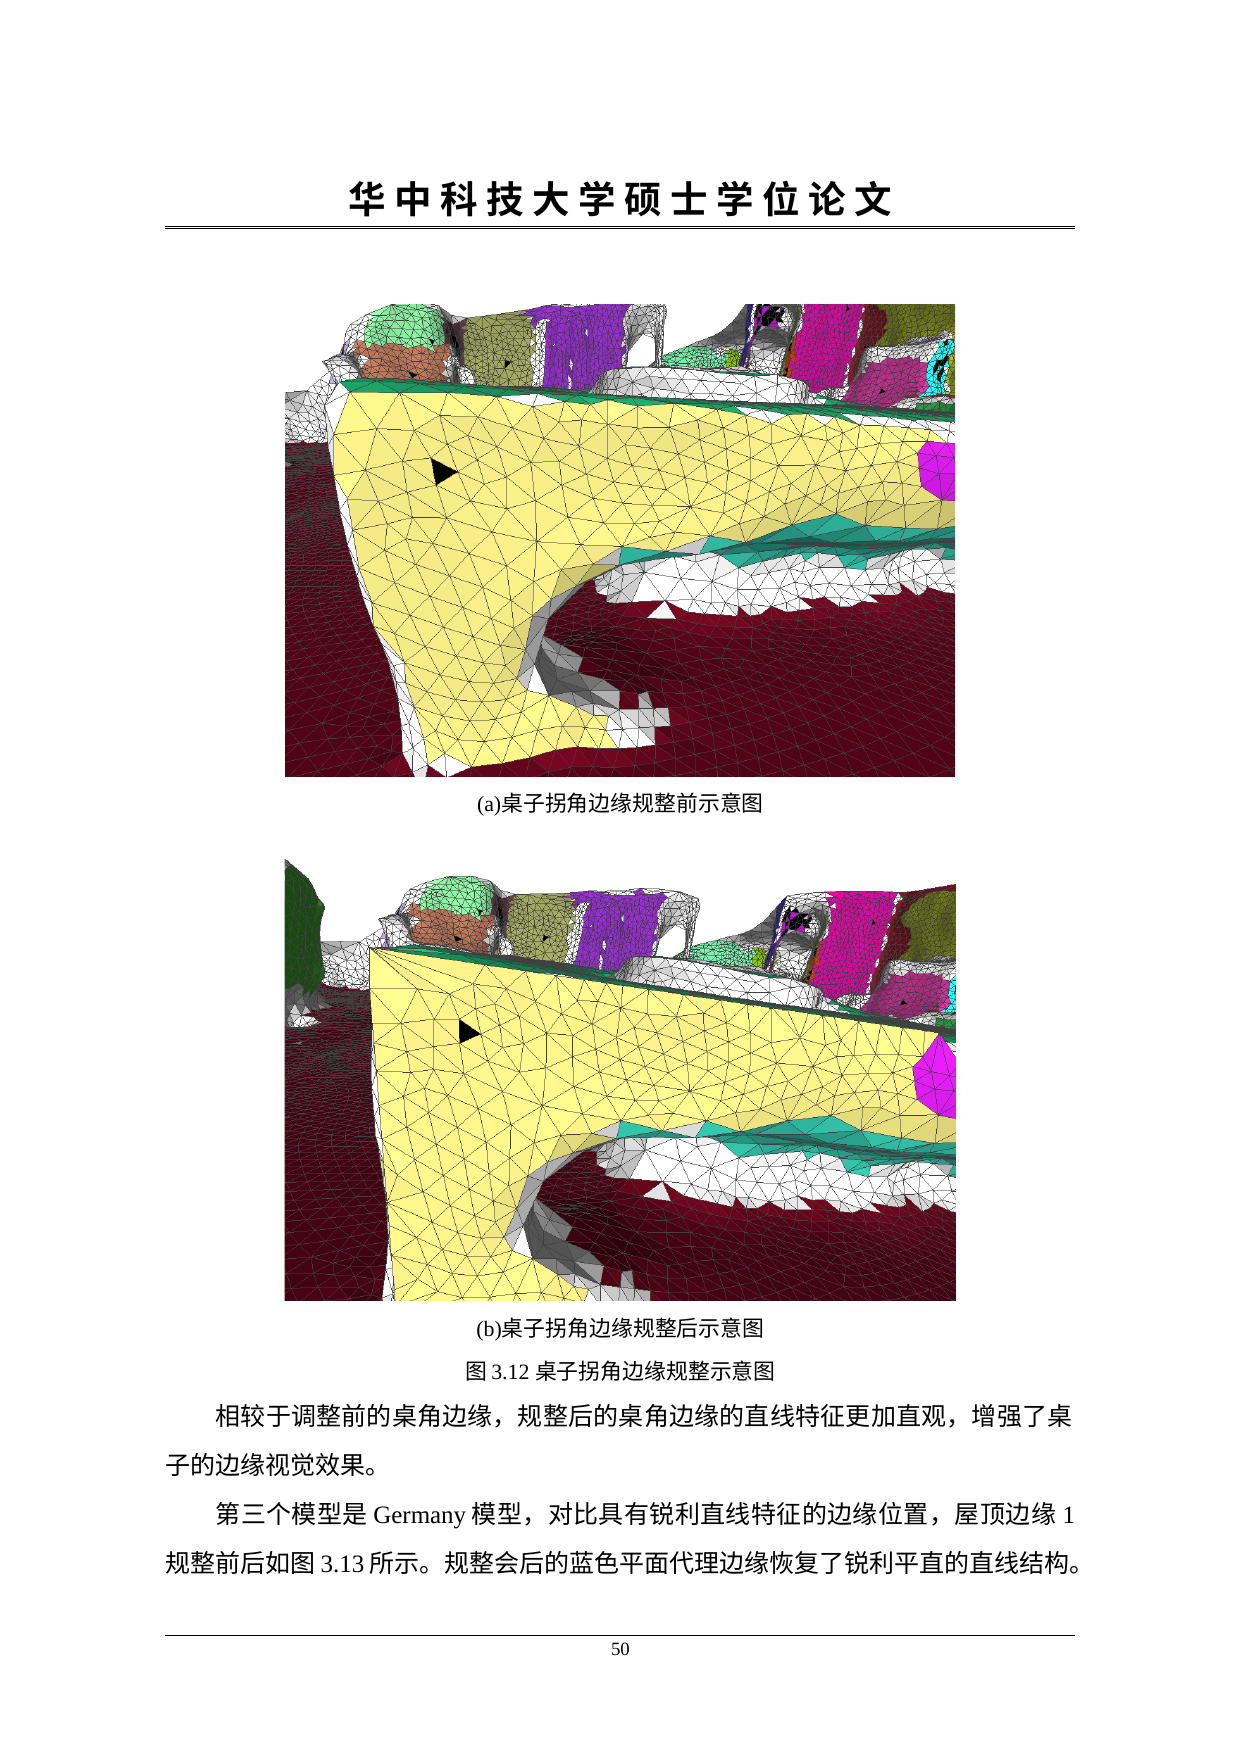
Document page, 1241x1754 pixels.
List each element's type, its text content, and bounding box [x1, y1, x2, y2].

text (a)桌子拐角边缘规整前示意图 [165, 786, 1075, 818]
text 相较于调整前的桌角边缘，规整后的桌角边缘的直线特征更加直观，增强了桌子的边缘视觉效果。 [165, 1396, 1075, 1482]
picture [284, 828, 956, 1301]
picture [285, 304, 956, 777]
text 第三个模型是Germany模型，对比具有锐利直线特征的边缘位置，屋顶边缘1规整前后如图3.13所示。规整会后的蓝色平面代理边缘恢复了锐利平直的直线结构。 [165, 1494, 1075, 1579]
text 图3.12 桌子拐角边缘规整示意图 [165, 1354, 1075, 1385]
text (b)桌子拐角边缘规整后示意图 [165, 1311, 1075, 1343]
